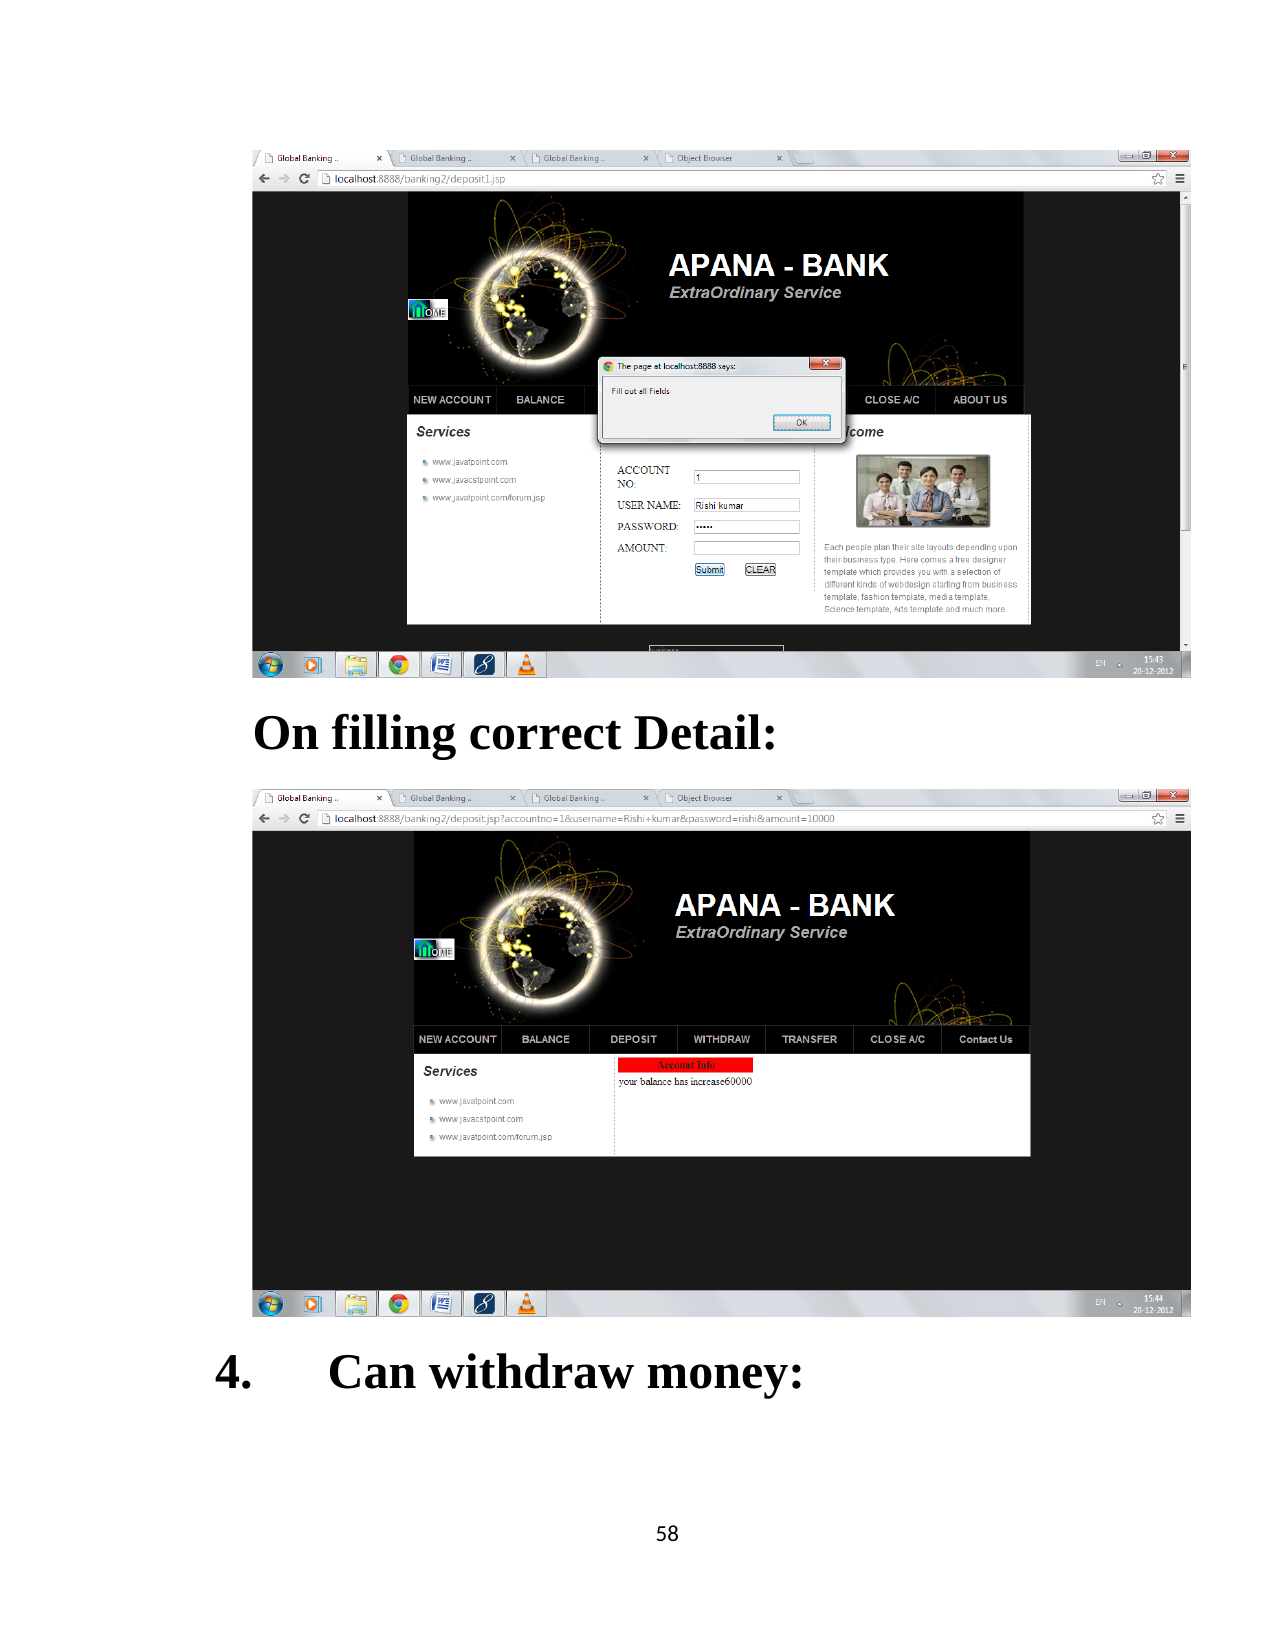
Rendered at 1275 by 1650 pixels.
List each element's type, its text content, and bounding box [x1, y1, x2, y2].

list Can withdraw money: [215, 1342, 1157, 1399]
text On filling correct Detail: [252, 703, 1157, 760]
picture [252, 150, 1191, 678]
picture [252, 789, 1191, 1317]
